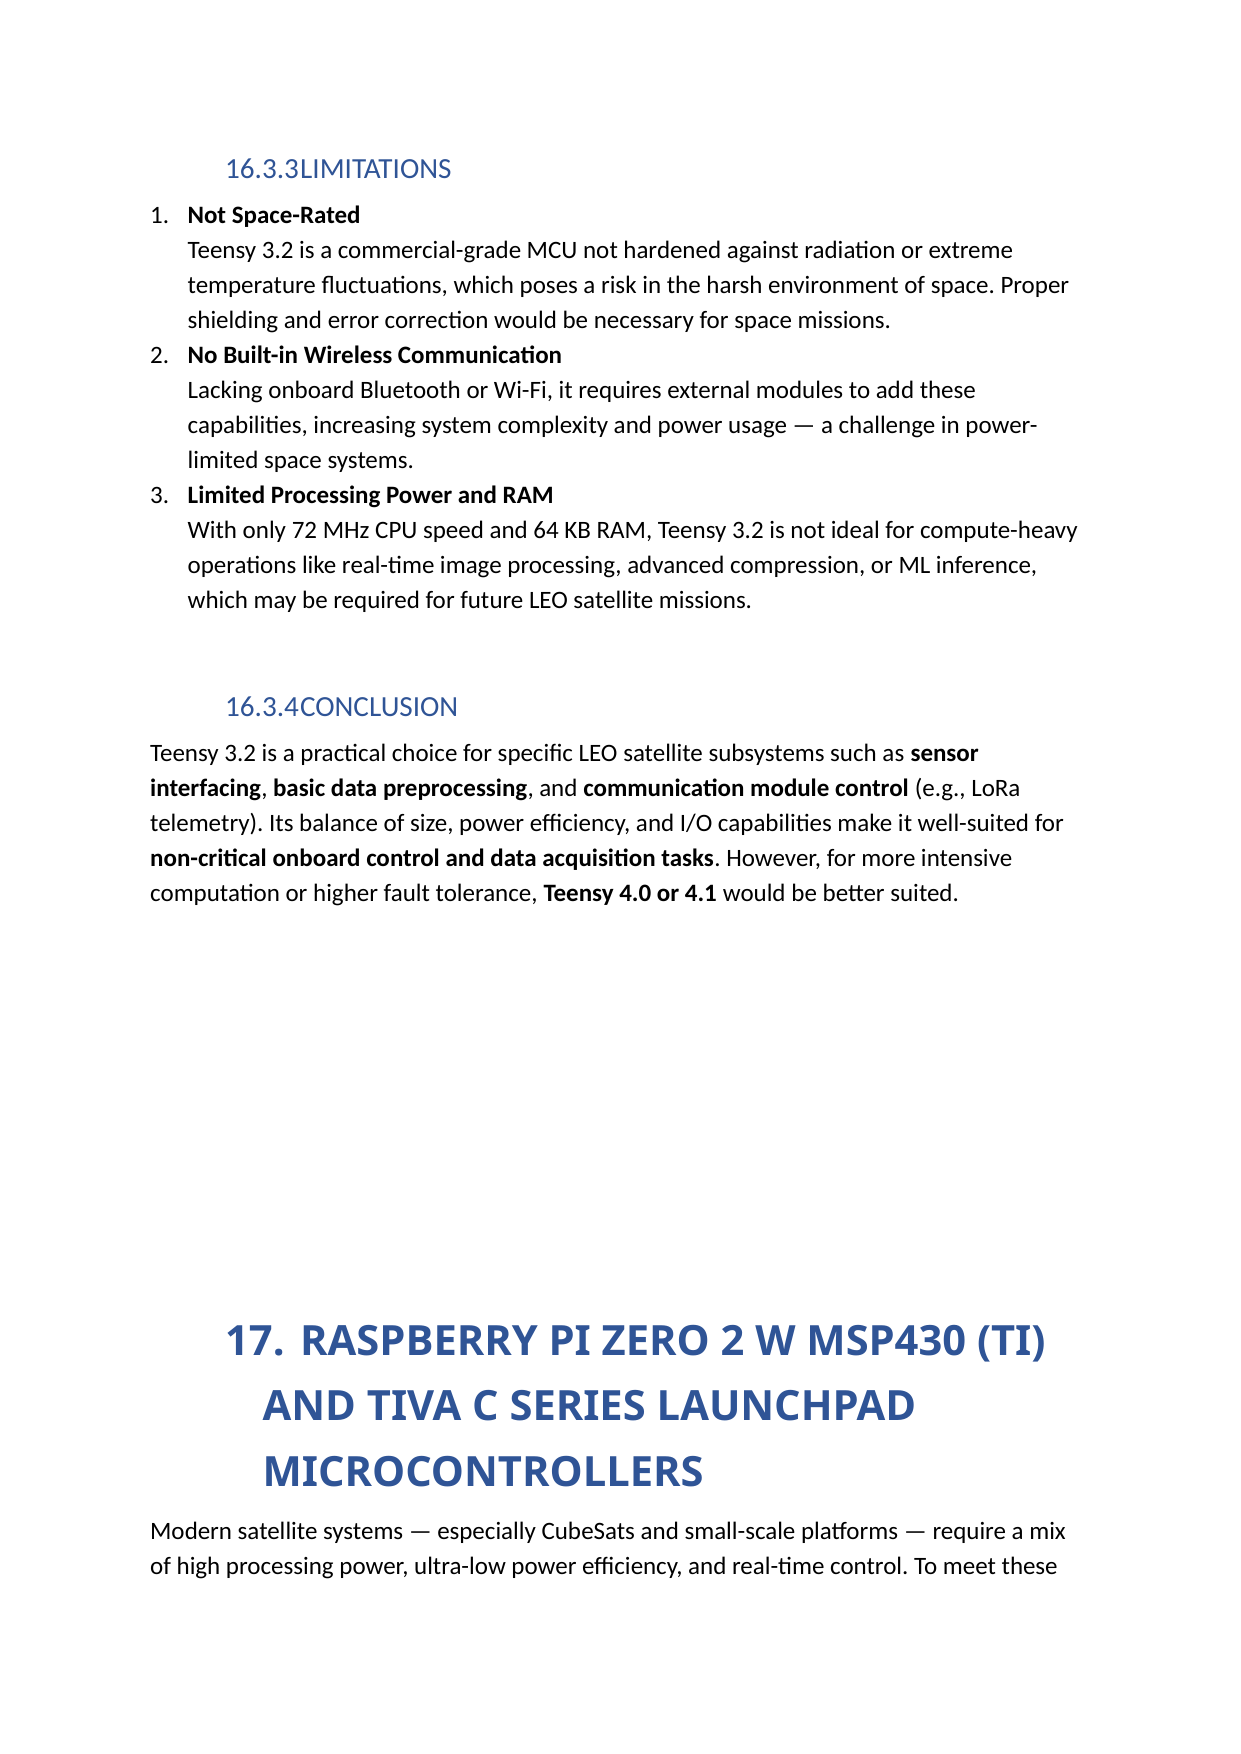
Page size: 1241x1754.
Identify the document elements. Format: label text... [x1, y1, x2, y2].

text Teensy 3.2 is a practical choice for specific LEO satellite subsystems such as sensor interfacing, basic data preprocessing, and communication module control (e.g., LoRa telemetry). Its balance of size, power efficiency, and I/O capabilities make it well-suited for non-critical onboard control and data acquisition tasks. However, for more intensive computation or higher fault tolerance, Teensy 4.0 or 4.1 would be better suited. [150, 737, 1090, 907]
subtitle RASPBERRY PI ZERO 2 W MSP430 (TI) AND TIVA C SERIES LAUNCHPAD MICROCONTROLLERS [225, 1311, 1090, 1498]
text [150, 1515, 1090, 1581]
list No Built-in Wireless Communication Lacking onboard Bluetooth or Wi-Fi, it requires external modules to add these capabilities, increasing system complexity and power usage — a challenge in power-limited space systems. [150, 339, 1090, 475]
subtitle CONCLUSION [225, 688, 1090, 723]
subtitle LIMITATIONS [225, 150, 1090, 186]
list Not Space-Rated Teensy 3.2 is a commercial-grade MCU not hardened against radiation or extreme temperature fluctuations, which poses a risk in the harsh environment of space. Proper shielding and error correction would be necessary for space missions. [150, 199, 1090, 335]
list Limited Processing Power and RAM With only 72 MHz CPU speed and 64 KB RAM, Teensy 3.2 is not ideal for compute-heavy operations like real-time image processing, advanced compression, or ML inference, which may be required for future LEO satellite missions. [150, 479, 1090, 615]
